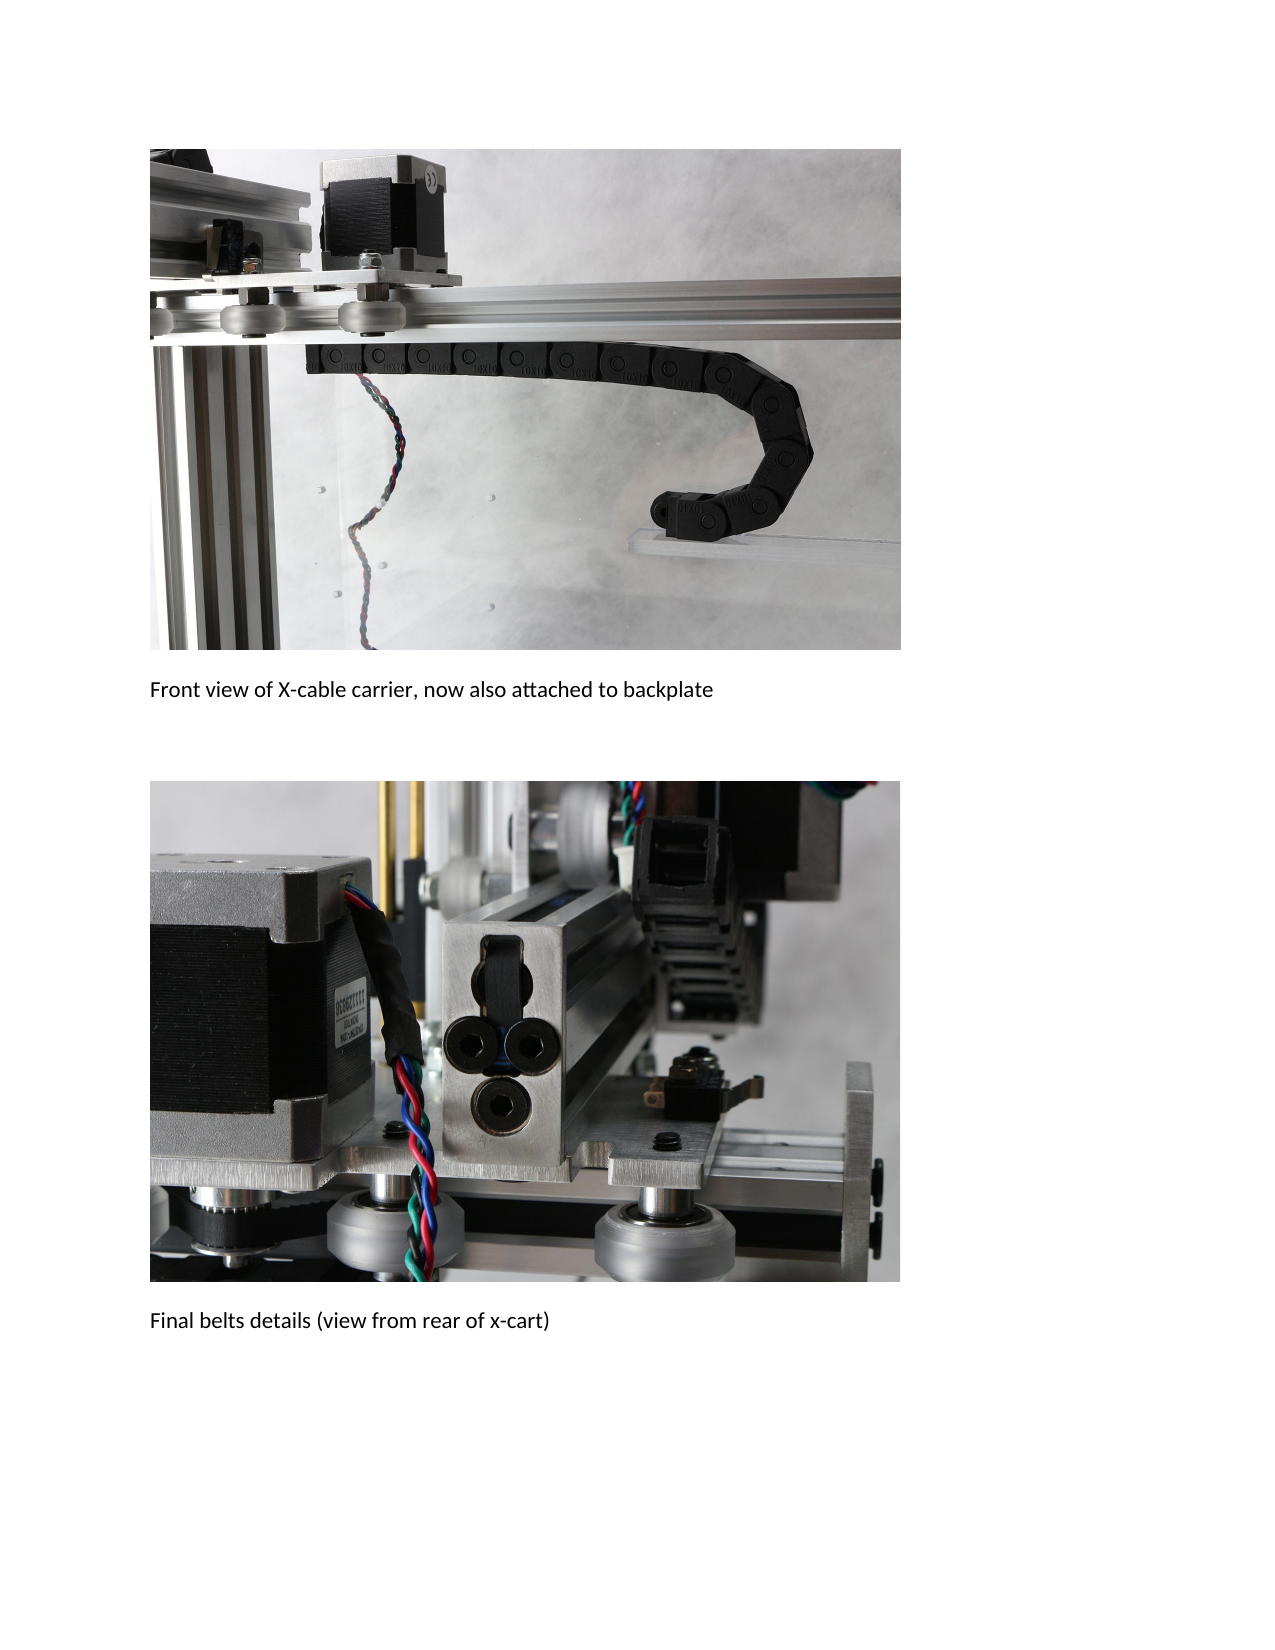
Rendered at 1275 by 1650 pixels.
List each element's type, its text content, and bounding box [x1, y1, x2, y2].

text Final belts details (view from rear of x-cart) [150, 1306, 1125, 1334]
picture [150, 149, 901, 650]
text Front view of X-cable carrier, now also attached to backplate [150, 675, 1125, 703]
picture [150, 781, 901, 1282]
